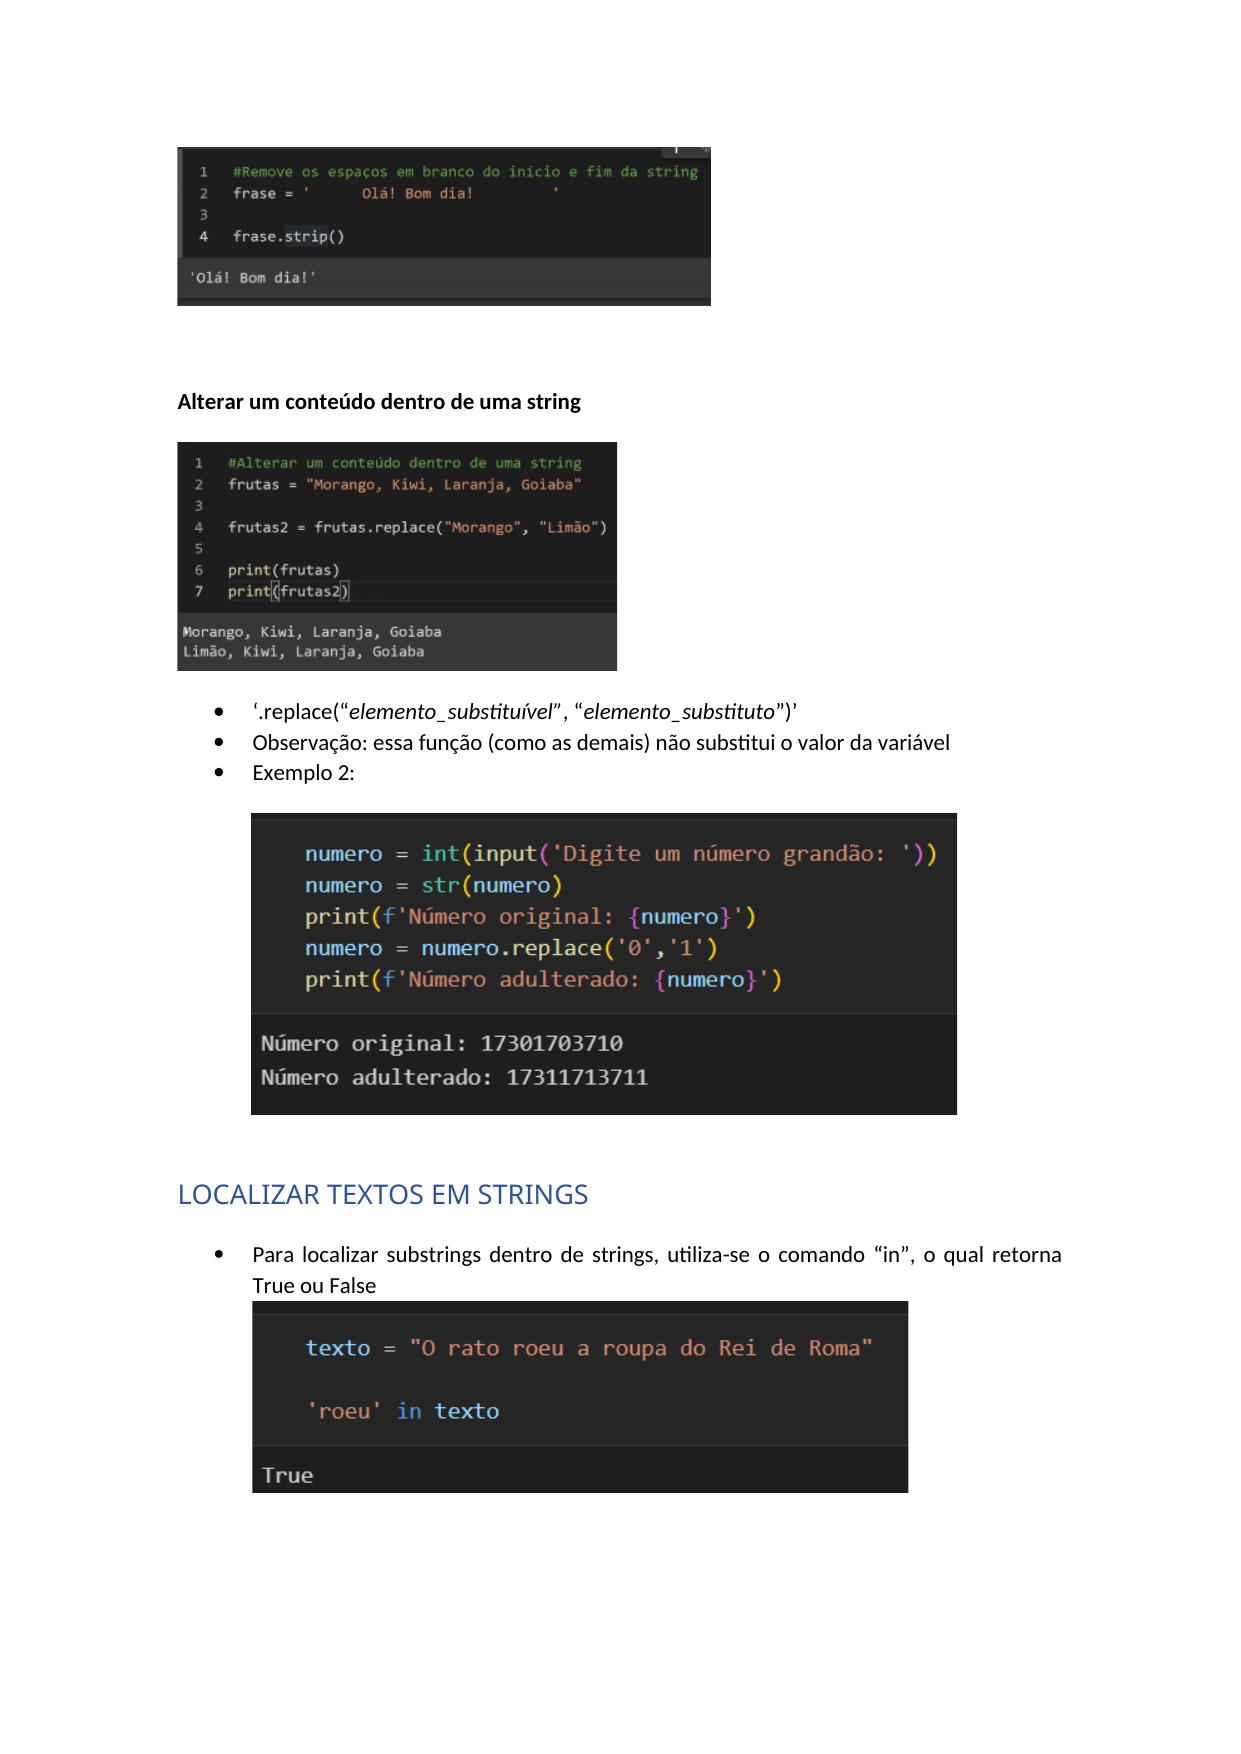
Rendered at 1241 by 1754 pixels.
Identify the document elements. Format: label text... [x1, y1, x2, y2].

picture [251, 813, 958, 1115]
list Observação: essa função (como as demais) não substitui o valor da variável [215, 728, 1063, 756]
list Exemplo 2: [215, 758, 1063, 786]
list Para localizar substrings dentro de strings, utiliza-se o comando “in”, o qual retorna True ou False [215, 1241, 1063, 1299]
picture [252, 1301, 909, 1493]
picture [177, 147, 711, 306]
subtitle LOCALIZAR TEXTOS EM STRINGS [177, 1176, 1063, 1213]
text Alterar um conteúdo dentro de uma string [177, 387, 1063, 416]
picture [177, 442, 618, 671]
list ‘.replace(“elemento_substituível”, “elemento_substituto”)’ [215, 697, 1063, 725]
